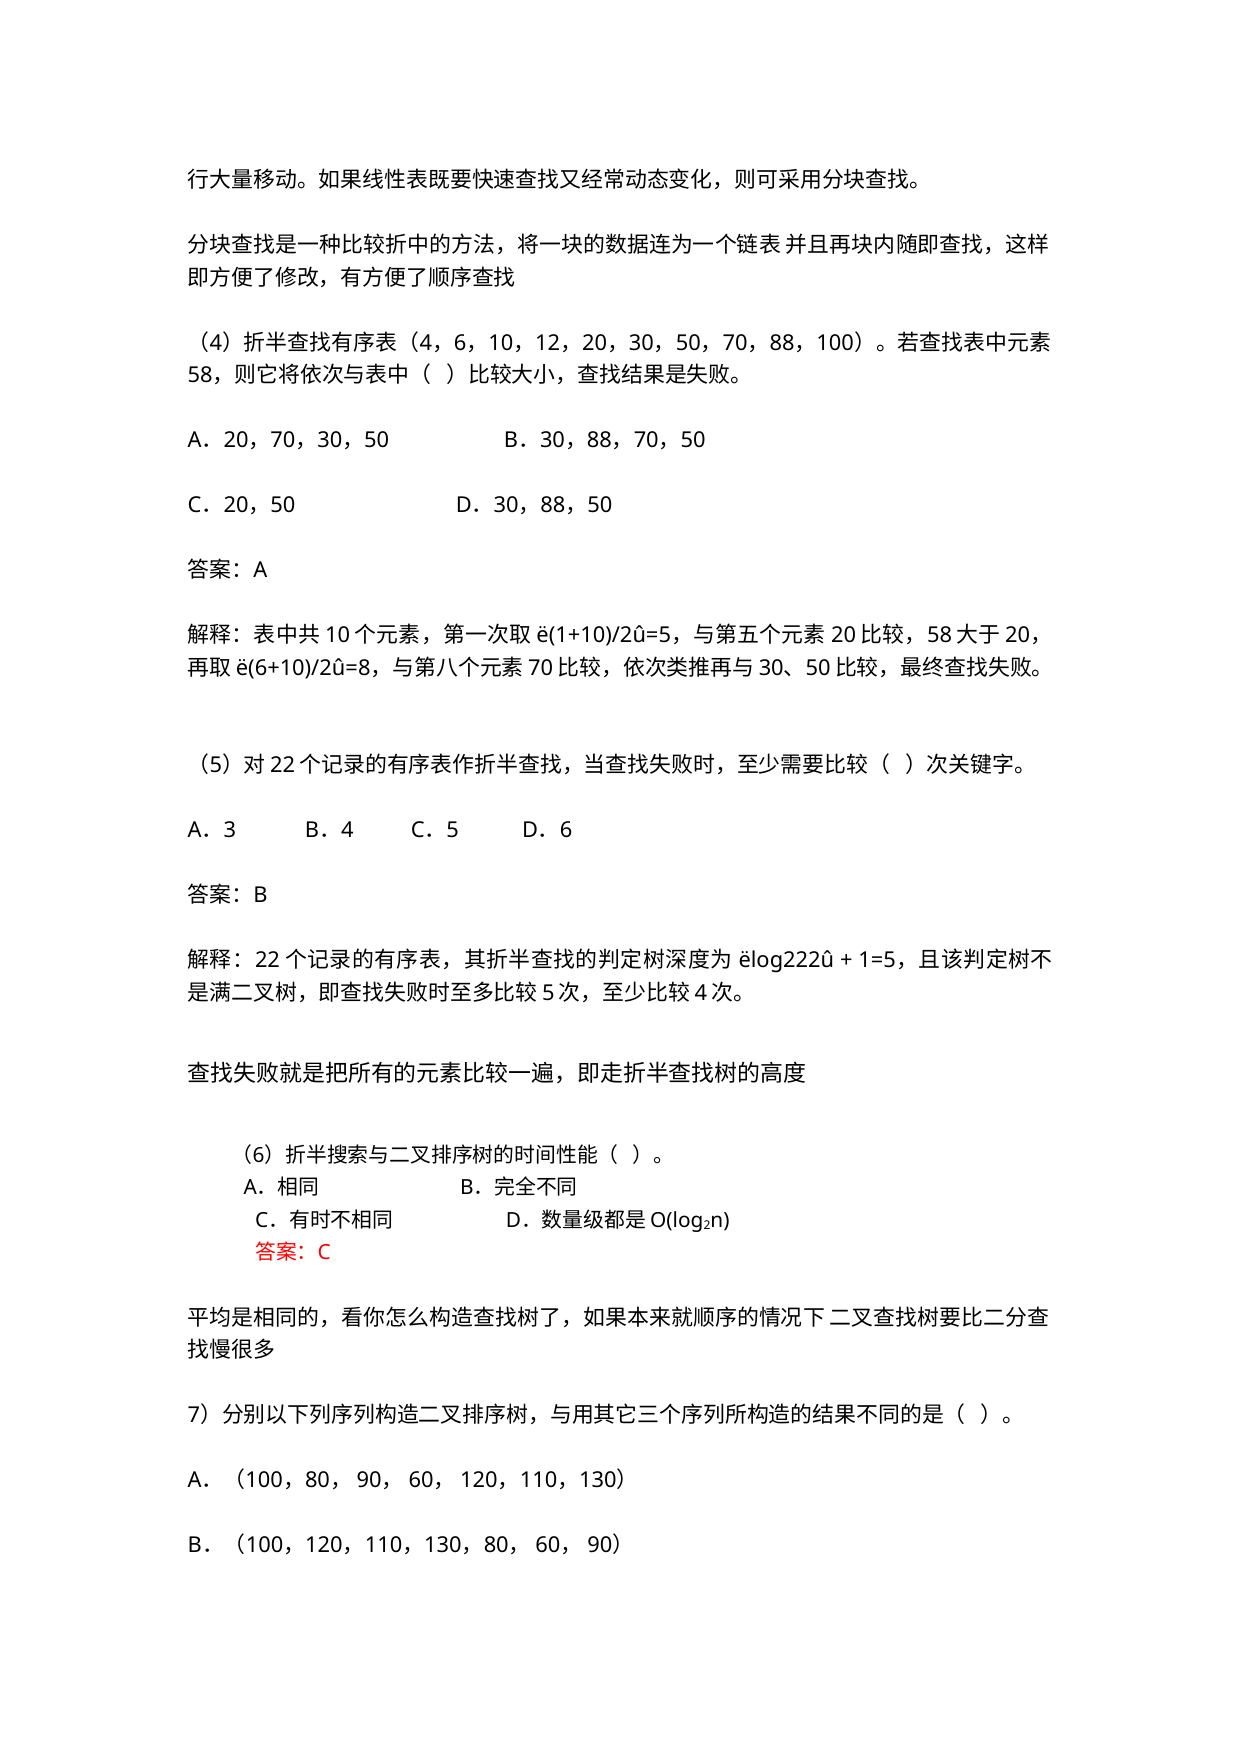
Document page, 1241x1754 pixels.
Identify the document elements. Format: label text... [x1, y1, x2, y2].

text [187, 162, 1053, 194]
text （6）折半搜索与二叉排序树的时间性能（ ）。 [187, 1137, 1053, 1169]
text C．20，50 D．30，88，50 [187, 487, 1053, 519]
text 7）分别以下列序列构造二叉排序树，与用其它三个序列所构造的结果不同的是（ ）。 [187, 1397, 1053, 1429]
text 平均是相同的，看你怎么构造查找树了，如果本来就顺序的情况下 二叉查找树要比二分查找慢很多 [187, 1299, 1053, 1364]
text A．（100，80， 90， 60， 120，110，130） [187, 1462, 1053, 1494]
text 解释：22个记录的有序表，其折半查找的判定树深度为 ëlog222û + 1=5，且该判定树不是满二叉树，即查找失败时至多比较5次，至少比较4次。 [187, 942, 1053, 1007]
text 答案：B [187, 877, 1053, 909]
text 解释：表中共10个元素，第一次取ë(1+10)/2û=5，与第五个元素20比较，58大于20，再取ë(6+10)/2û=8，与第八个元素70比较，依次类推再与30、50比较，最终查找失败。 [187, 617, 1053, 682]
text 分块查找是一种比较折中的方法，将一块的数据连为一个链表 并且再块内随即查找，这样即方便了修改，有方便了顺序查找 [187, 227, 1053, 292]
text C．有时不相同 D．数量级都是O(log2n) [187, 1202, 1053, 1234]
text （5）对22个记录的有序表作折半查找，当查找失败时，至少需要比较（ ）次关键字。 [187, 747, 1053, 779]
text 查找失败就是把所有的元素比较一遍，即走折半查找树的高度 [187, 1039, 1053, 1104]
text 答案：A [187, 552, 1053, 584]
text B．（100，120，110，130，80， 60， 90） [187, 1527, 1053, 1559]
text 答案：C [187, 1234, 1053, 1267]
text A．相同 B．完全不同 [187, 1169, 1053, 1202]
text （4）折半查找有序表（4，6，10，12，20，30，50，70，88，100）。若查找表中元素58，则它将依次与表中（ ）比较大小，查找结果是失败。 [187, 324, 1053, 389]
text A．3 B．4 C．5 D．6 [187, 812, 1053, 844]
text A．20，70，30，50 B．30，88，70，50 [187, 422, 1053, 454]
